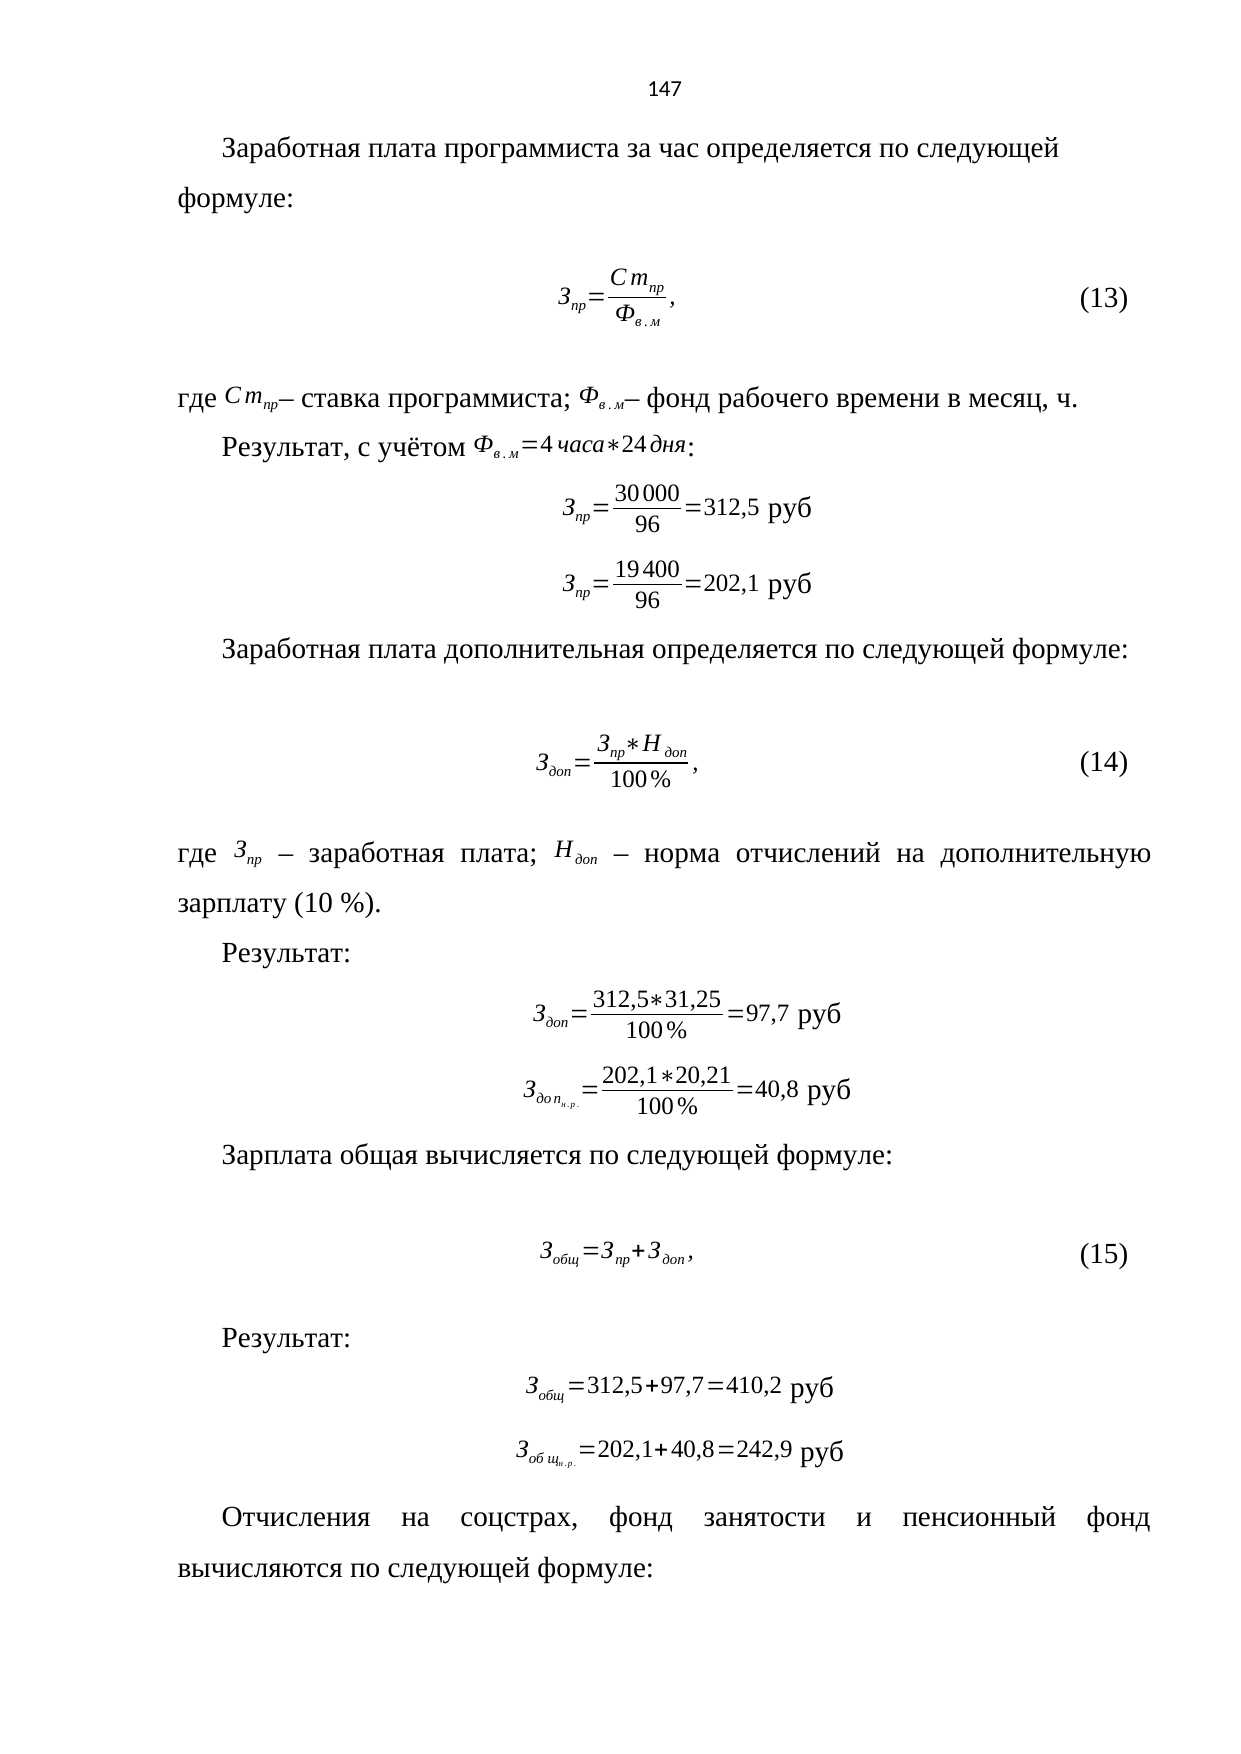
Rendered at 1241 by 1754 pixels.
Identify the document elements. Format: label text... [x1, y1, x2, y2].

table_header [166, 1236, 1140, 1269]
text руб [177, 1062, 1152, 1121]
text Отчисления на соцстрах, фонд занятости и пенсионный фонд вычисляются по следующей формуле: [177, 1499, 1152, 1583]
text Результат: [177, 1320, 1152, 1354]
text Результат, с учётом : [177, 429, 1152, 463]
text где – ставка программиста; – фонд рабочего времени в месяц, ч. [177, 381, 1152, 414]
text руб [177, 986, 1152, 1045]
text Результат: [177, 936, 1152, 969]
text Заработная плата программиста за час определяется по следующей формуле: [177, 130, 1152, 214]
text руб [177, 479, 1152, 538]
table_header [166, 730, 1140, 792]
text руб [207, 1434, 1152, 1470]
text где – заработная плата; – норма отчислений на дополнительную зарплату (10 %). [177, 835, 1152, 919]
text руб [177, 555, 1152, 614]
text руб [207, 1371, 1152, 1405]
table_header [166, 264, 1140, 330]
text Зарплата общая вычисляется по следующей формуле: [177, 1137, 1152, 1171]
text Заработная плата дополнительная определяется по следующей формуле: [177, 631, 1152, 664]
